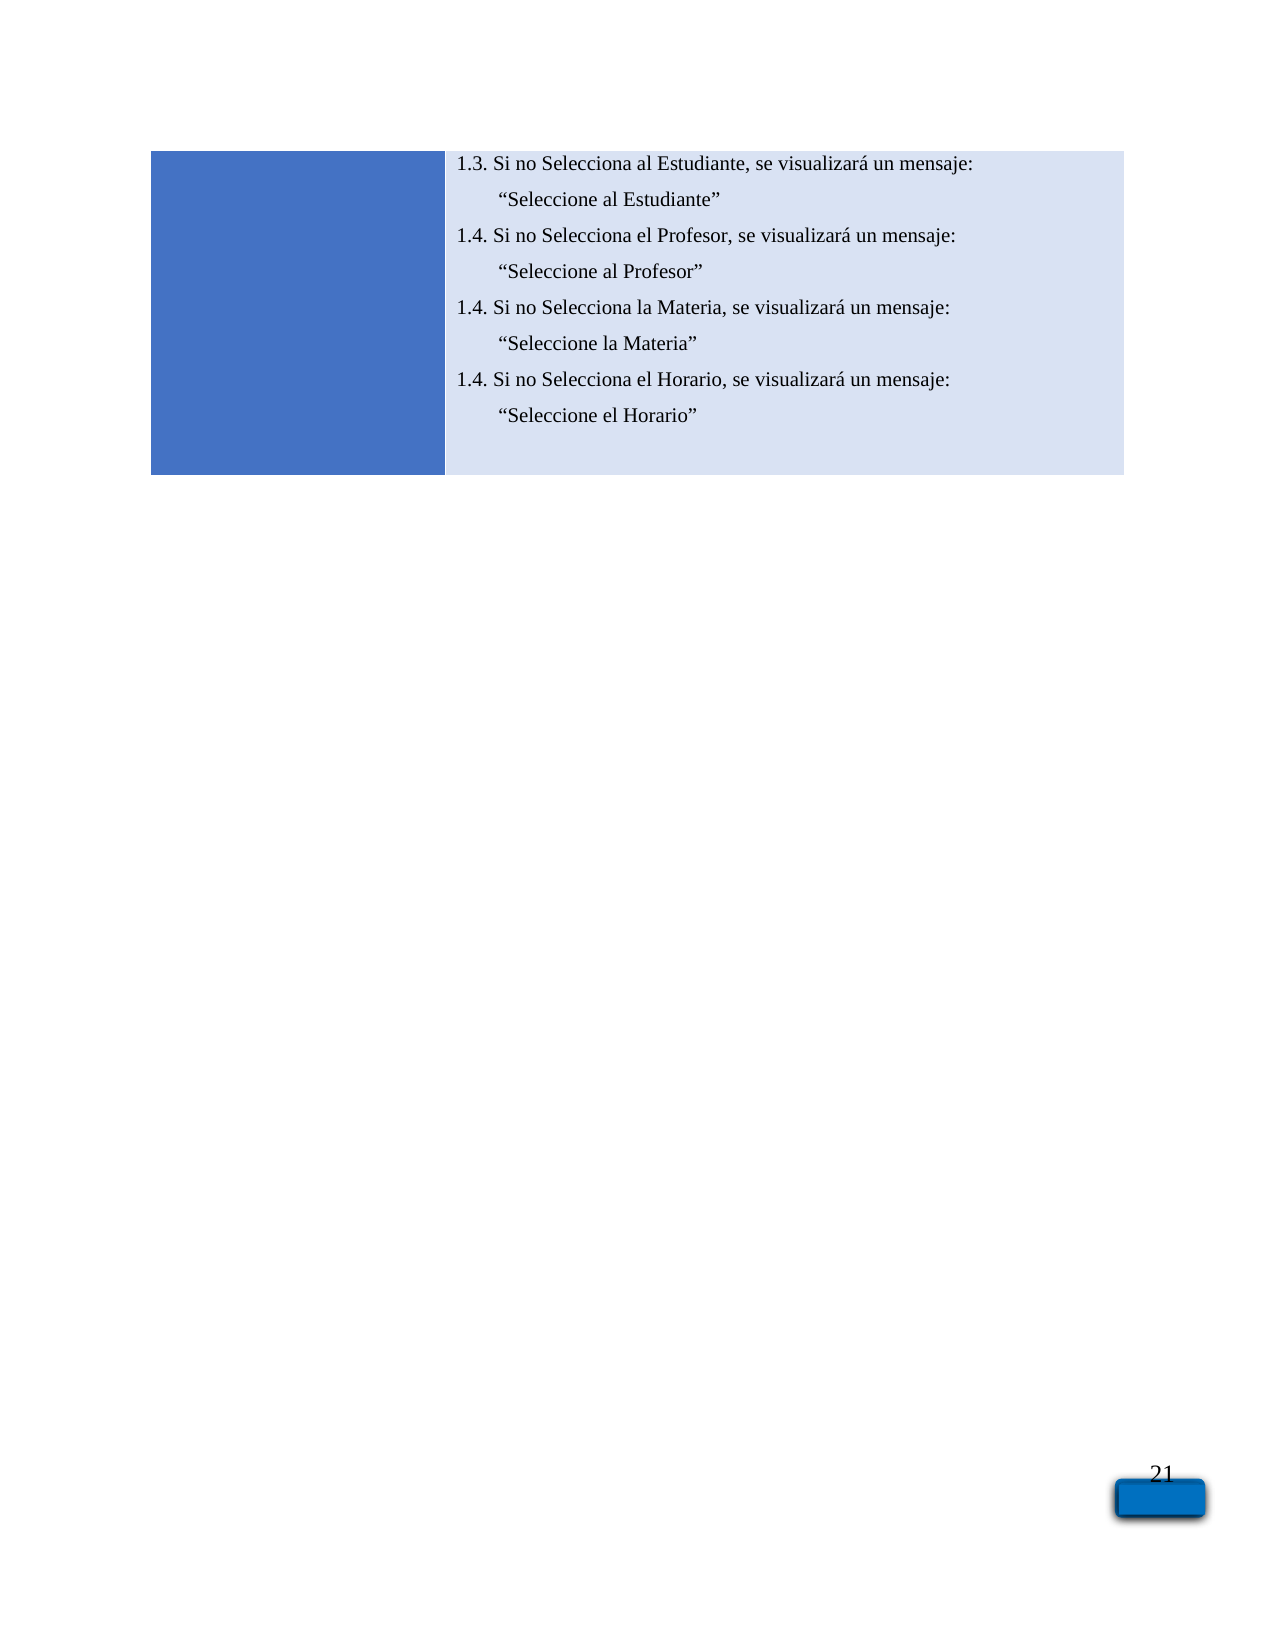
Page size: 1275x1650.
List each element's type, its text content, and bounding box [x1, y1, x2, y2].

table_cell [446, 151, 1124, 475]
table_cell Excepción [151, 151, 445, 475]
